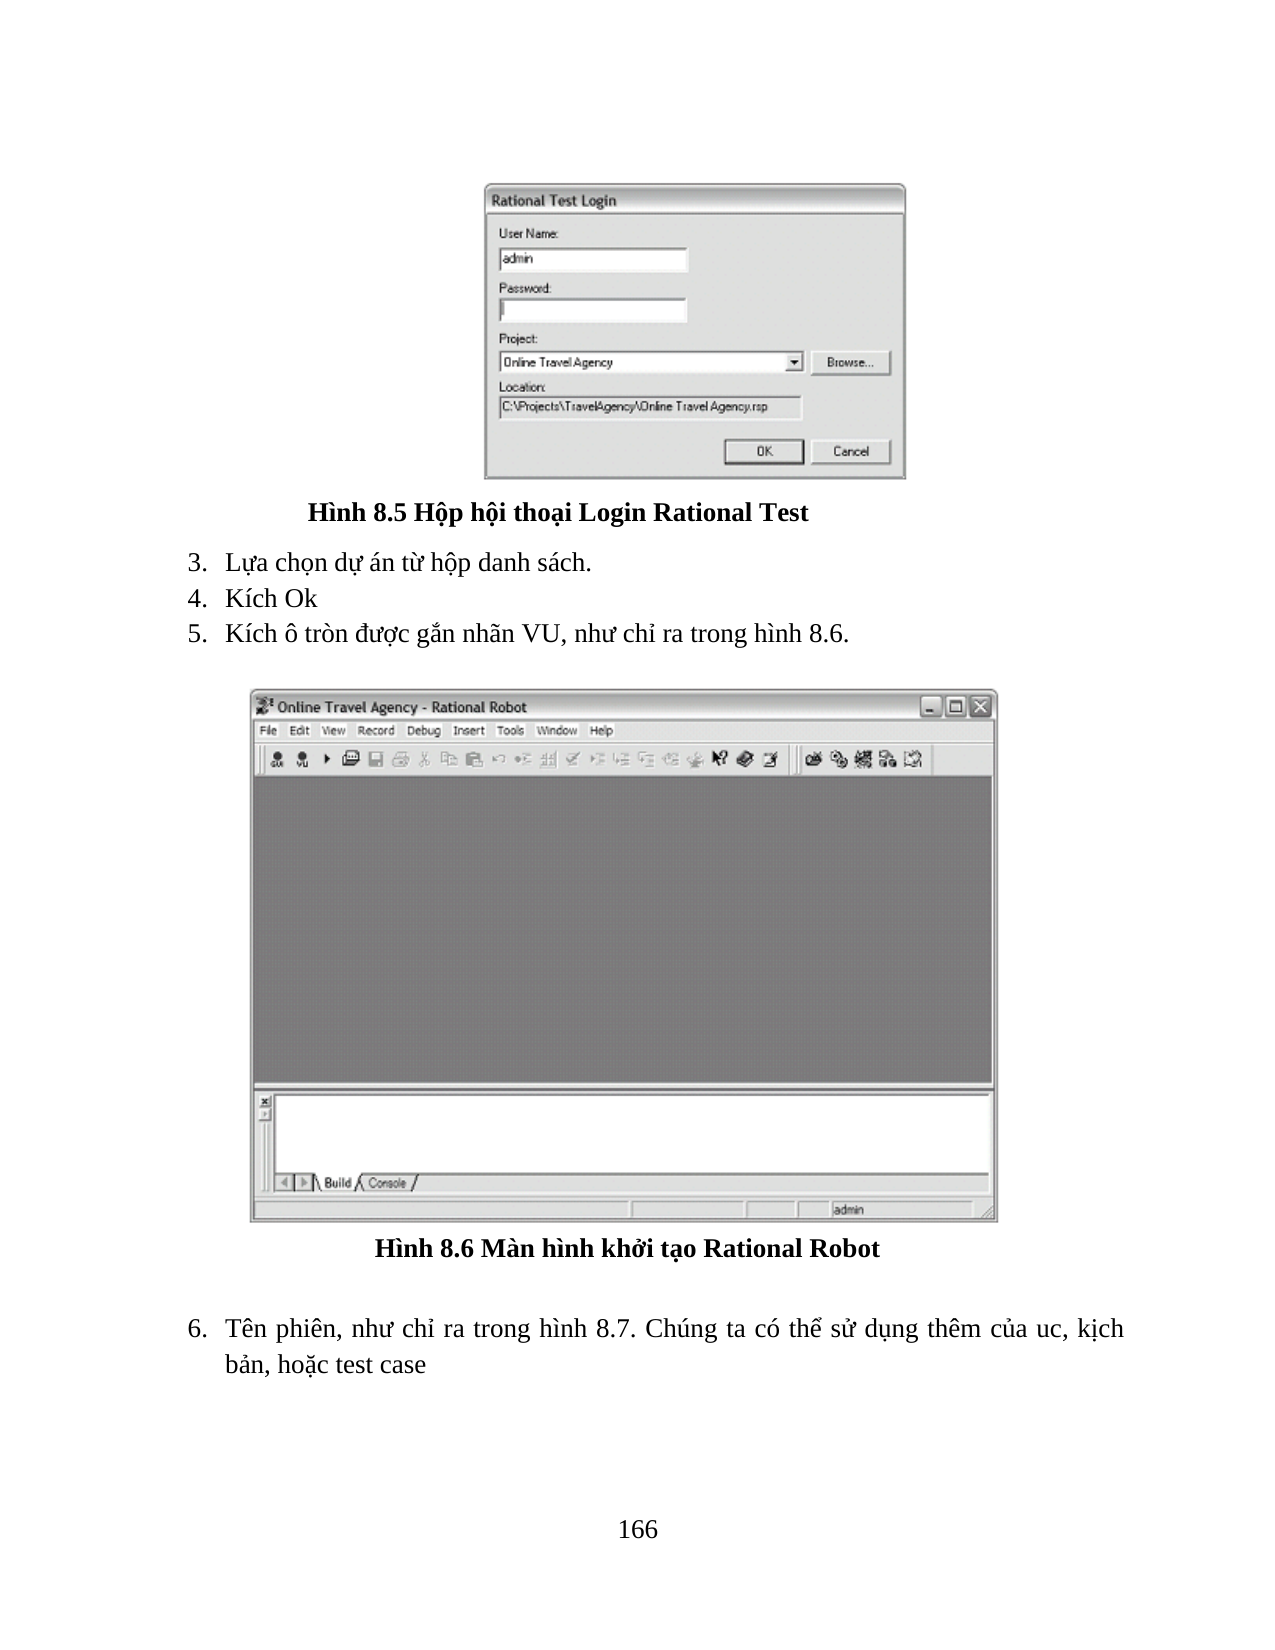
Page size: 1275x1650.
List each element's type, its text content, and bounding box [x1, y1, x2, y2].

list Lựa chọn dự án từ hộp danh sách. [187, 546, 1125, 577]
list Kích Ok [187, 582, 1125, 613]
picture [150, 674, 1014, 1231]
picture [225, 150, 947, 506]
list Kích ô tròn được gắn nhãn VU, như chỉ ra trong hình 8.6. [187, 618, 1125, 649]
list Tên phiên, như chỉ ra trong hình 8.7. Chúng ta có thể sử dụng thêm của uc, kịch bản, hoặc test case [187, 1312, 1125, 1379]
